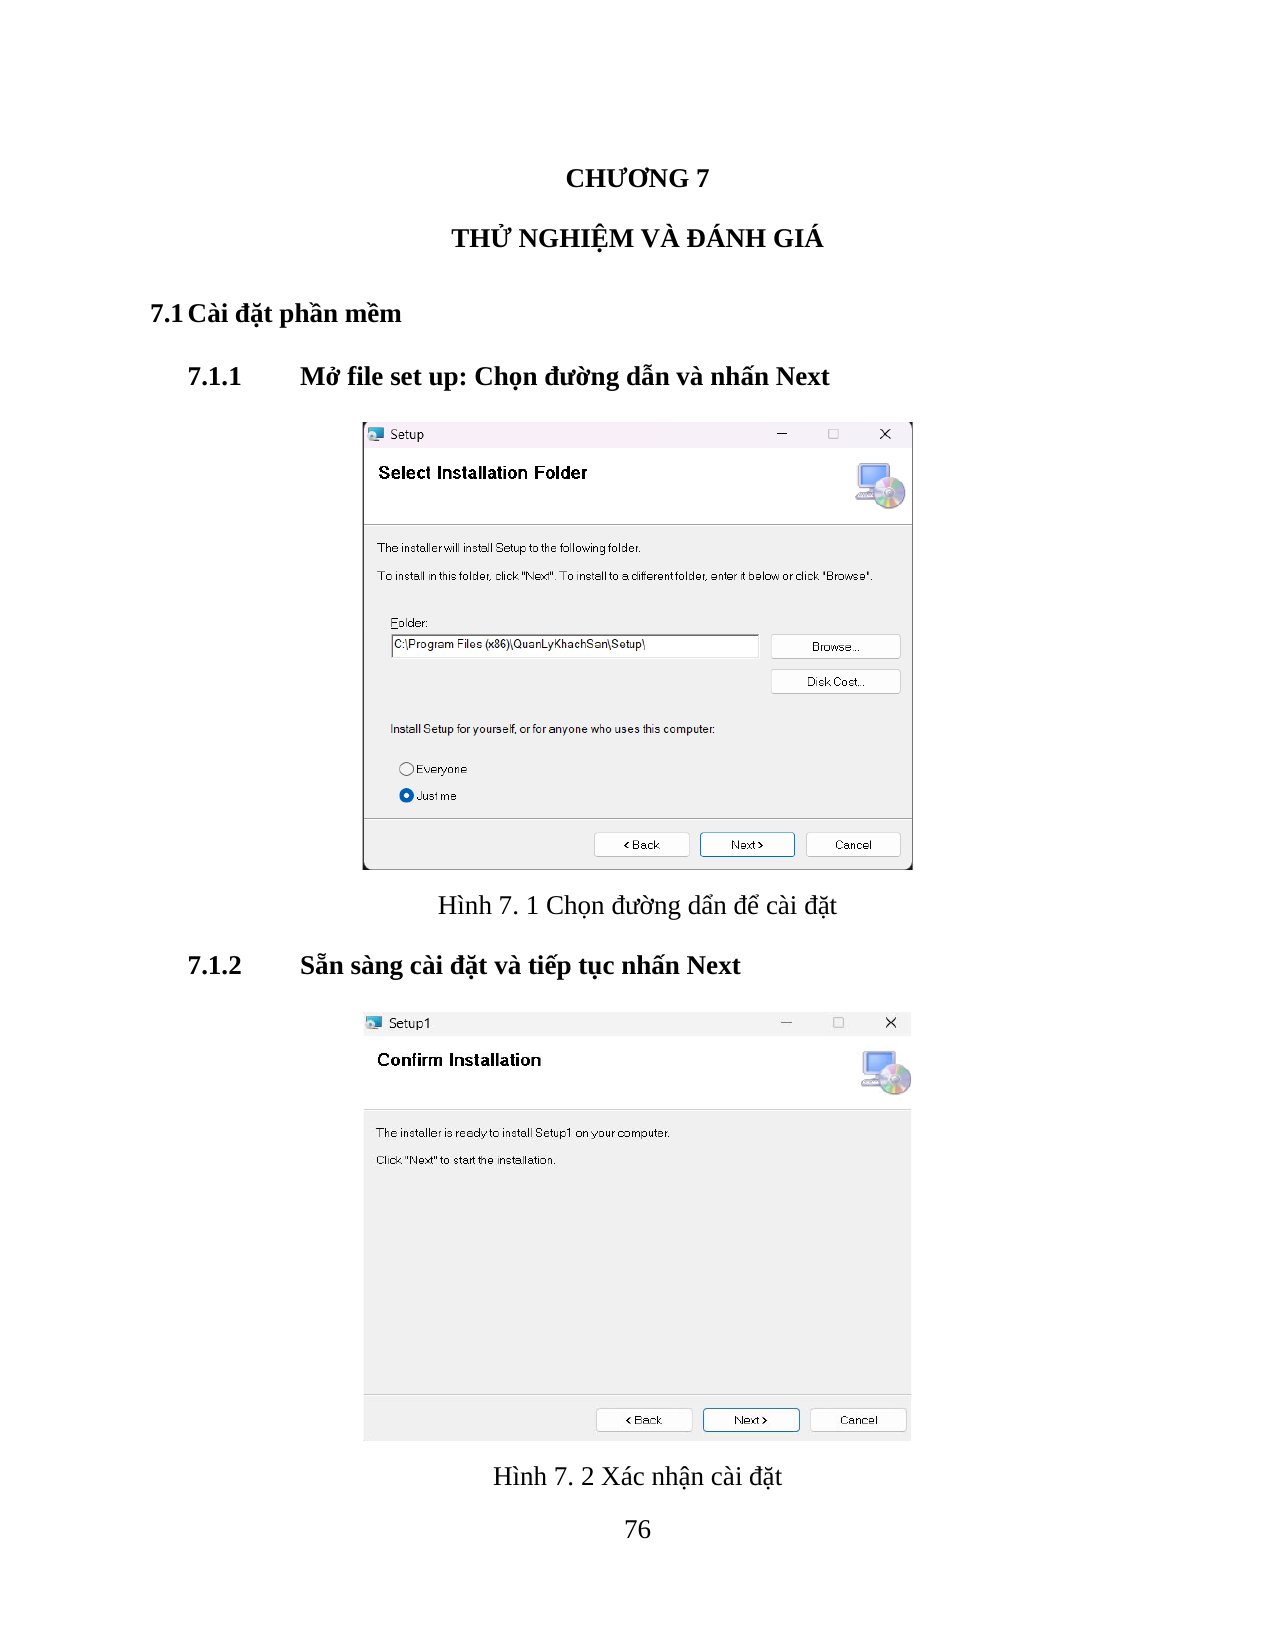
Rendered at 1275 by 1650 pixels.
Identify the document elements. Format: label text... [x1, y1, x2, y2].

subtitle Mở file set up: Chọn đường dẫn và nhấn Next [187, 360, 1125, 391]
subtitle Sẵn sàng cài đặt và tiếp tục nhấn Next [187, 949, 1125, 981]
subtitle Cài đặt phần mềm [150, 297, 1125, 329]
subtitle THỬ NGHIỆM VÀ ĐÁNH GIÁ [150, 222, 1125, 253]
picture [362, 422, 913, 870]
subtitle CHƯƠNG 7 [150, 162, 1125, 194]
picture [363, 1012, 912, 1441]
text Hình 7. 2 Xác nhận cài đặt [150, 1460, 1125, 1491]
text Hình 7. 1 Chọn đường dẩn để cài đặt [150, 889, 1125, 920]
